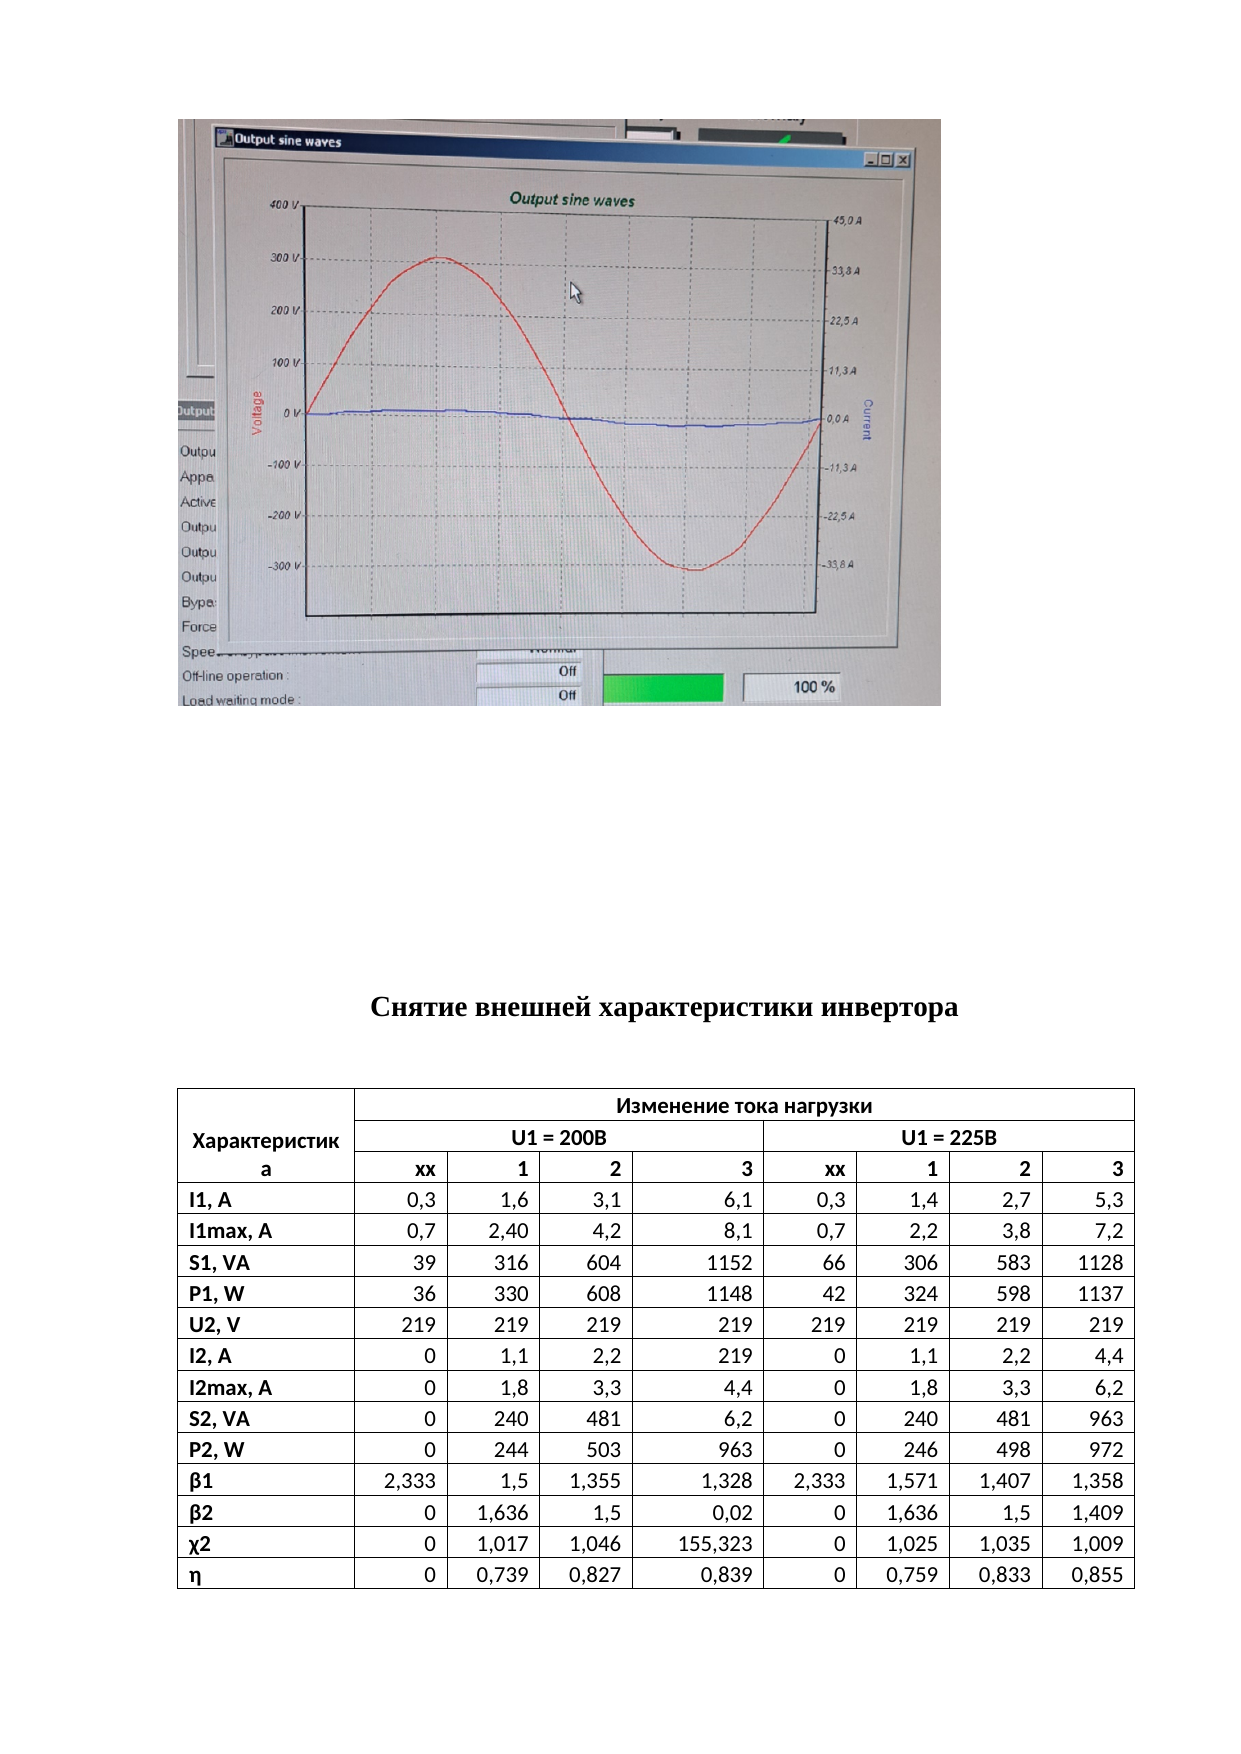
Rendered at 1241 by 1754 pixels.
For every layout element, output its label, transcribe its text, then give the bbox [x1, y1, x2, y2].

table_cell 0 [355, 1339, 447, 1369]
table_cell 3 [633, 1152, 763, 1182]
table_cell 963 [633, 1433, 763, 1463]
table_cell 0 [764, 1496, 856, 1526]
table_cell 1,046 [540, 1527, 632, 1557]
table_cell 2,2 [540, 1339, 632, 1369]
table_cell 4,2 [540, 1214, 632, 1244]
table_cell 0 [355, 1402, 447, 1432]
table_cell U1 = 225В [764, 1121, 1134, 1151]
table_cell 963 [1043, 1402, 1134, 1432]
table_cell 0 [764, 1402, 856, 1432]
table_cell 1,017 [448, 1527, 539, 1557]
table_cell 219 [633, 1339, 763, 1369]
table_cell 0,855 [1043, 1558, 1134, 1588]
table_cell 39 [355, 1246, 447, 1276]
table_cell 2 [540, 1152, 632, 1182]
table_cell P1, W [178, 1277, 354, 1307]
table_header Характеристика [178, 1089, 354, 1182]
table_cell P2, W [178, 1433, 354, 1463]
table_cell 1,035 [950, 1527, 1042, 1557]
table_cell 1,355 [540, 1464, 632, 1494]
table_cell 240 [448, 1402, 539, 1432]
table_cell 0 [764, 1558, 856, 1588]
table_cell 7,2 [1043, 1214, 1134, 1244]
table_cell 0,827 [540, 1558, 632, 1588]
table_cell 8,1 [633, 1214, 763, 1244]
table_cell 481 [540, 1402, 632, 1432]
table_cell 1,009 [1043, 1527, 1134, 1557]
table_cell 0,3 [764, 1183, 856, 1213]
table_cell 0,839 [633, 1558, 763, 1588]
table_cell 1,025 [857, 1527, 949, 1557]
table_cell 1,409 [1043, 1496, 1134, 1526]
table_cell 6,2 [1043, 1371, 1134, 1401]
table_cell 316 [448, 1246, 539, 1276]
table_cell 1,407 [950, 1464, 1042, 1494]
table_cell 244 [448, 1433, 539, 1463]
table_cell хх [355, 1152, 447, 1182]
table_cell 1,5 [950, 1496, 1042, 1526]
table_cell 1,636 [448, 1496, 539, 1526]
table_cell 1148 [633, 1277, 763, 1307]
table_cell 1,636 [857, 1496, 949, 1526]
table_cell 0 [764, 1371, 856, 1401]
table_cell 0,739 [448, 1558, 539, 1588]
table_cell 3,8 [950, 1214, 1042, 1244]
table_cell 1,8 [448, 1371, 539, 1401]
table_cell S2, VA [178, 1402, 354, 1432]
table_cell 4,4 [1043, 1339, 1134, 1369]
table_cell S1, VA [178, 1246, 354, 1276]
table_cell 219 [448, 1308, 539, 1338]
table_cell 481 [950, 1402, 1042, 1432]
table_cell 219 [950, 1308, 1042, 1338]
table_cell β1 [178, 1464, 354, 1494]
table_cell 5,3 [1043, 1183, 1134, 1213]
table_cell 1,5 [448, 1464, 539, 1494]
table_cell 0,02 [633, 1496, 763, 1526]
table_cell 2,2 [950, 1339, 1042, 1369]
table_cell 1128 [1043, 1246, 1134, 1276]
table_cell 2,2 [857, 1214, 949, 1244]
table_cell 1,571 [857, 1464, 949, 1494]
table_cell 0,3 [355, 1183, 447, 1213]
table_cell η [178, 1558, 354, 1588]
table_cell 583 [950, 1246, 1042, 1276]
table_cell 2,333 [355, 1464, 447, 1494]
table_cell 4,4 [633, 1371, 763, 1401]
table_cell 1,1 [857, 1339, 949, 1369]
table_cell 324 [857, 1277, 949, 1307]
table_cell I1max, A [178, 1214, 354, 1244]
table_cell 972 [1043, 1433, 1134, 1463]
table_cell 0,7 [764, 1214, 856, 1244]
table_cell I2max, A [178, 1371, 354, 1401]
table_cell 1,5 [540, 1496, 632, 1526]
table_cell 1,8 [857, 1371, 949, 1401]
table_cell 503 [540, 1433, 632, 1463]
table_cell 1,328 [633, 1464, 763, 1494]
table_cell 3,3 [950, 1371, 1042, 1401]
table_cell 1,4 [857, 1183, 949, 1213]
table_cell 1 [448, 1152, 539, 1182]
table_cell 598 [950, 1277, 1042, 1307]
table_cell 1137 [1043, 1277, 1134, 1307]
table_cell 219 [540, 1308, 632, 1338]
table_cell 306 [857, 1246, 949, 1276]
table_cell 219 [857, 1308, 949, 1338]
table_cell U2, V [178, 1308, 354, 1338]
table_cell 6,2 [633, 1402, 763, 1432]
table_cell 0,7 [355, 1214, 447, 1244]
table_cell 0 [764, 1433, 856, 1463]
table_cell χ2 [178, 1527, 354, 1557]
table_cell 1,6 [448, 1183, 539, 1213]
table_cell 1152 [633, 1246, 763, 1276]
table_cell 1,1 [448, 1339, 539, 1369]
table_cell 0 [355, 1558, 447, 1588]
table_header Изменение тока нагрузки [355, 1089, 1134, 1119]
table_cell 240 [857, 1402, 949, 1432]
table_cell 0 [355, 1433, 447, 1463]
table_cell 608 [540, 1277, 632, 1307]
table_cell 3 [1043, 1152, 1134, 1182]
picture [178, 119, 941, 706]
table_cell 3,1 [540, 1183, 632, 1213]
table_cell 2 [950, 1152, 1042, 1182]
table_cell 0,759 [857, 1558, 949, 1588]
table_cell 2,7 [950, 1183, 1042, 1213]
table_cell 1,358 [1043, 1464, 1134, 1494]
table_cell 3,3 [540, 1371, 632, 1401]
table_cell 2,333 [764, 1464, 856, 1494]
table_cell U1 = 200В [355, 1121, 763, 1151]
table_cell хх [764, 1152, 856, 1182]
table_cell 0 [355, 1371, 447, 1401]
table_cell 66 [764, 1246, 856, 1276]
text Снятие внешней характеристики инвертора [177, 989, 1152, 1022]
table_cell 0 [764, 1527, 856, 1557]
table_cell I2, A [178, 1339, 354, 1369]
table_cell 604 [540, 1246, 632, 1276]
table_cell 6,1 [633, 1183, 763, 1213]
table_cell 219 [1043, 1308, 1134, 1338]
table_cell 36 [355, 1277, 447, 1307]
table_cell 0,833 [950, 1558, 1042, 1588]
table_cell 1 [857, 1152, 949, 1182]
table_cell 0 [764, 1339, 856, 1369]
table_cell 330 [448, 1277, 539, 1307]
table_cell 42 [764, 1277, 856, 1307]
table_cell 2,40 [448, 1214, 539, 1244]
table_cell 219 [764, 1308, 856, 1338]
table_cell 219 [633, 1308, 763, 1338]
table_cell 155,323 [633, 1527, 763, 1557]
table_cell β2 [178, 1496, 354, 1526]
table_cell 0 [355, 1496, 447, 1526]
table_cell 219 [355, 1308, 447, 1338]
table_cell 498 [950, 1433, 1042, 1463]
table_cell 246 [857, 1433, 949, 1463]
table_cell 0 [355, 1527, 447, 1557]
table_cell I1, A [178, 1183, 354, 1213]
